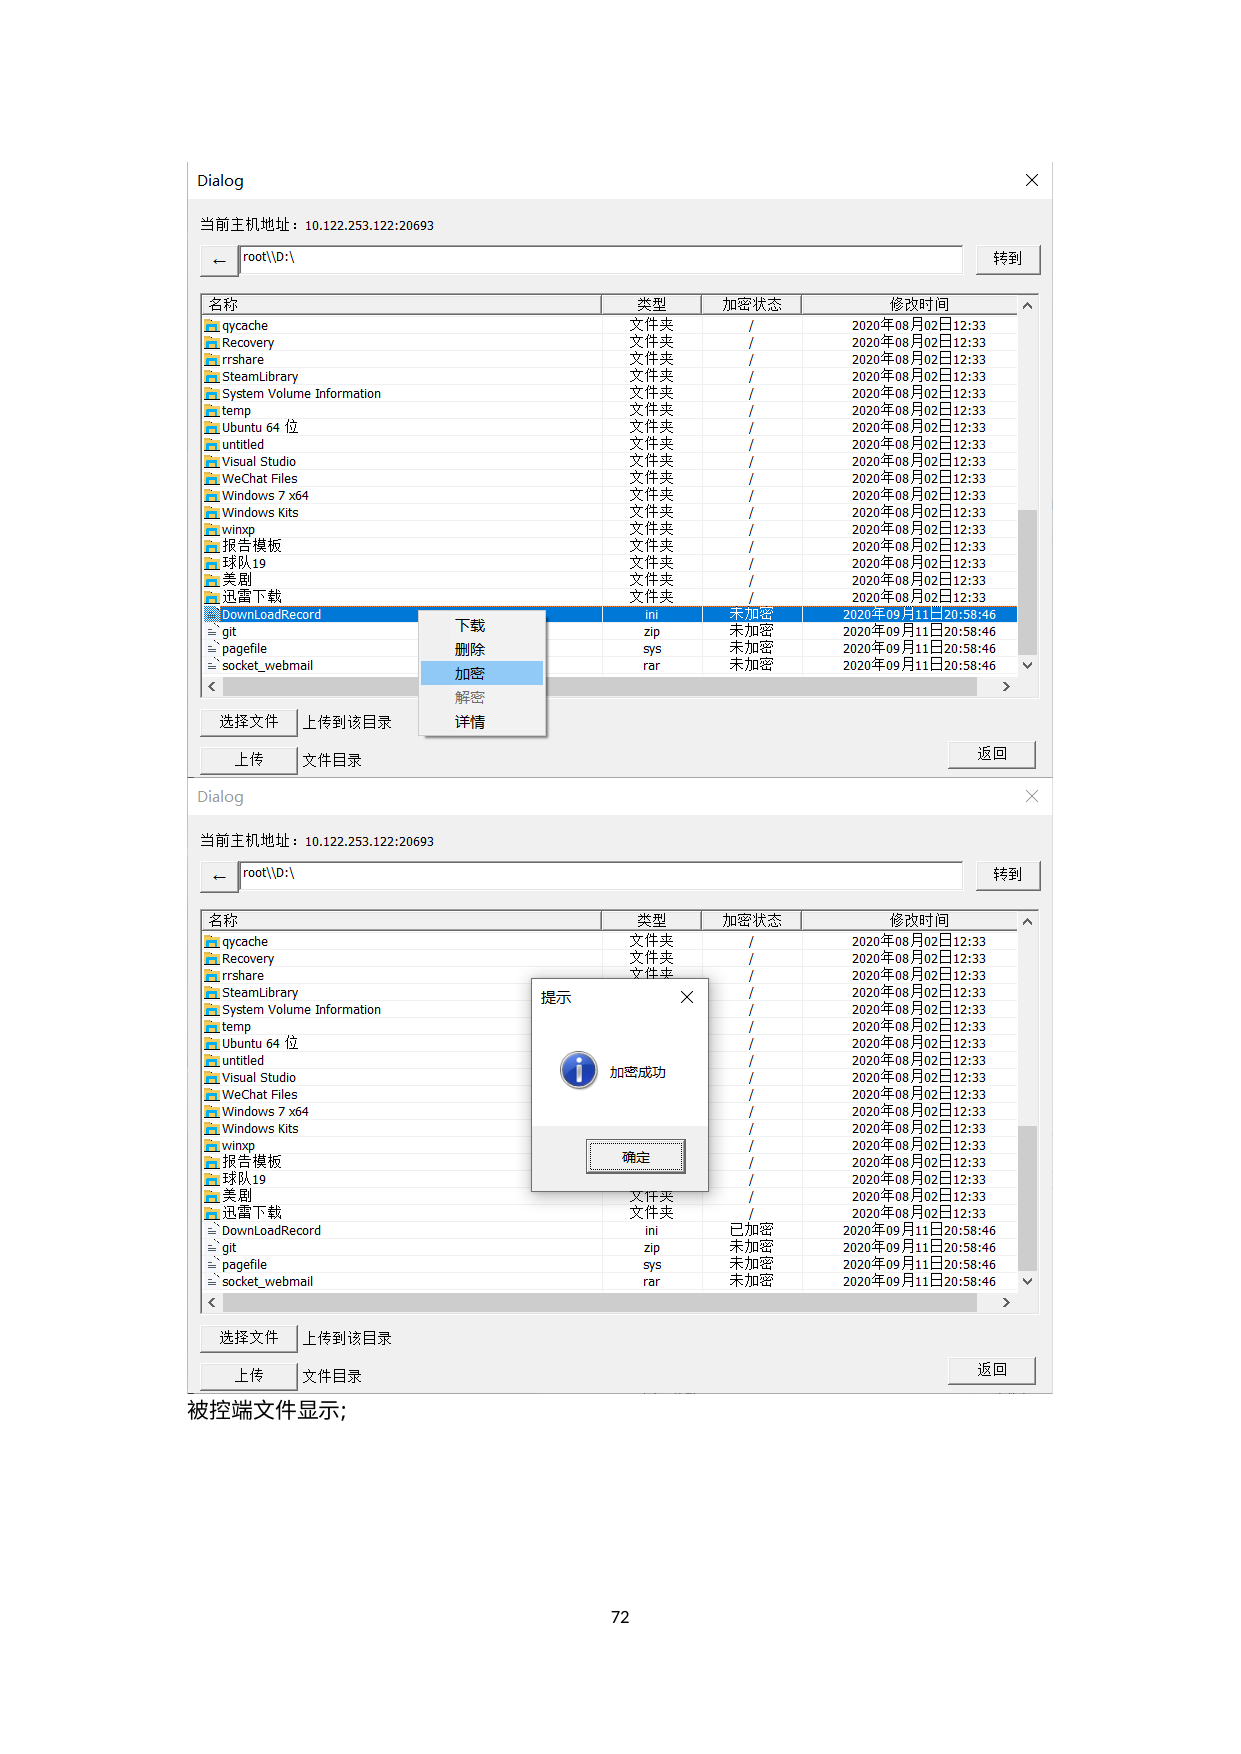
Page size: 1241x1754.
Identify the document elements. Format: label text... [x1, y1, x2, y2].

text 被控端文件显示; [187, 1394, 1053, 1425]
picture [187, 162, 1053, 1394]
